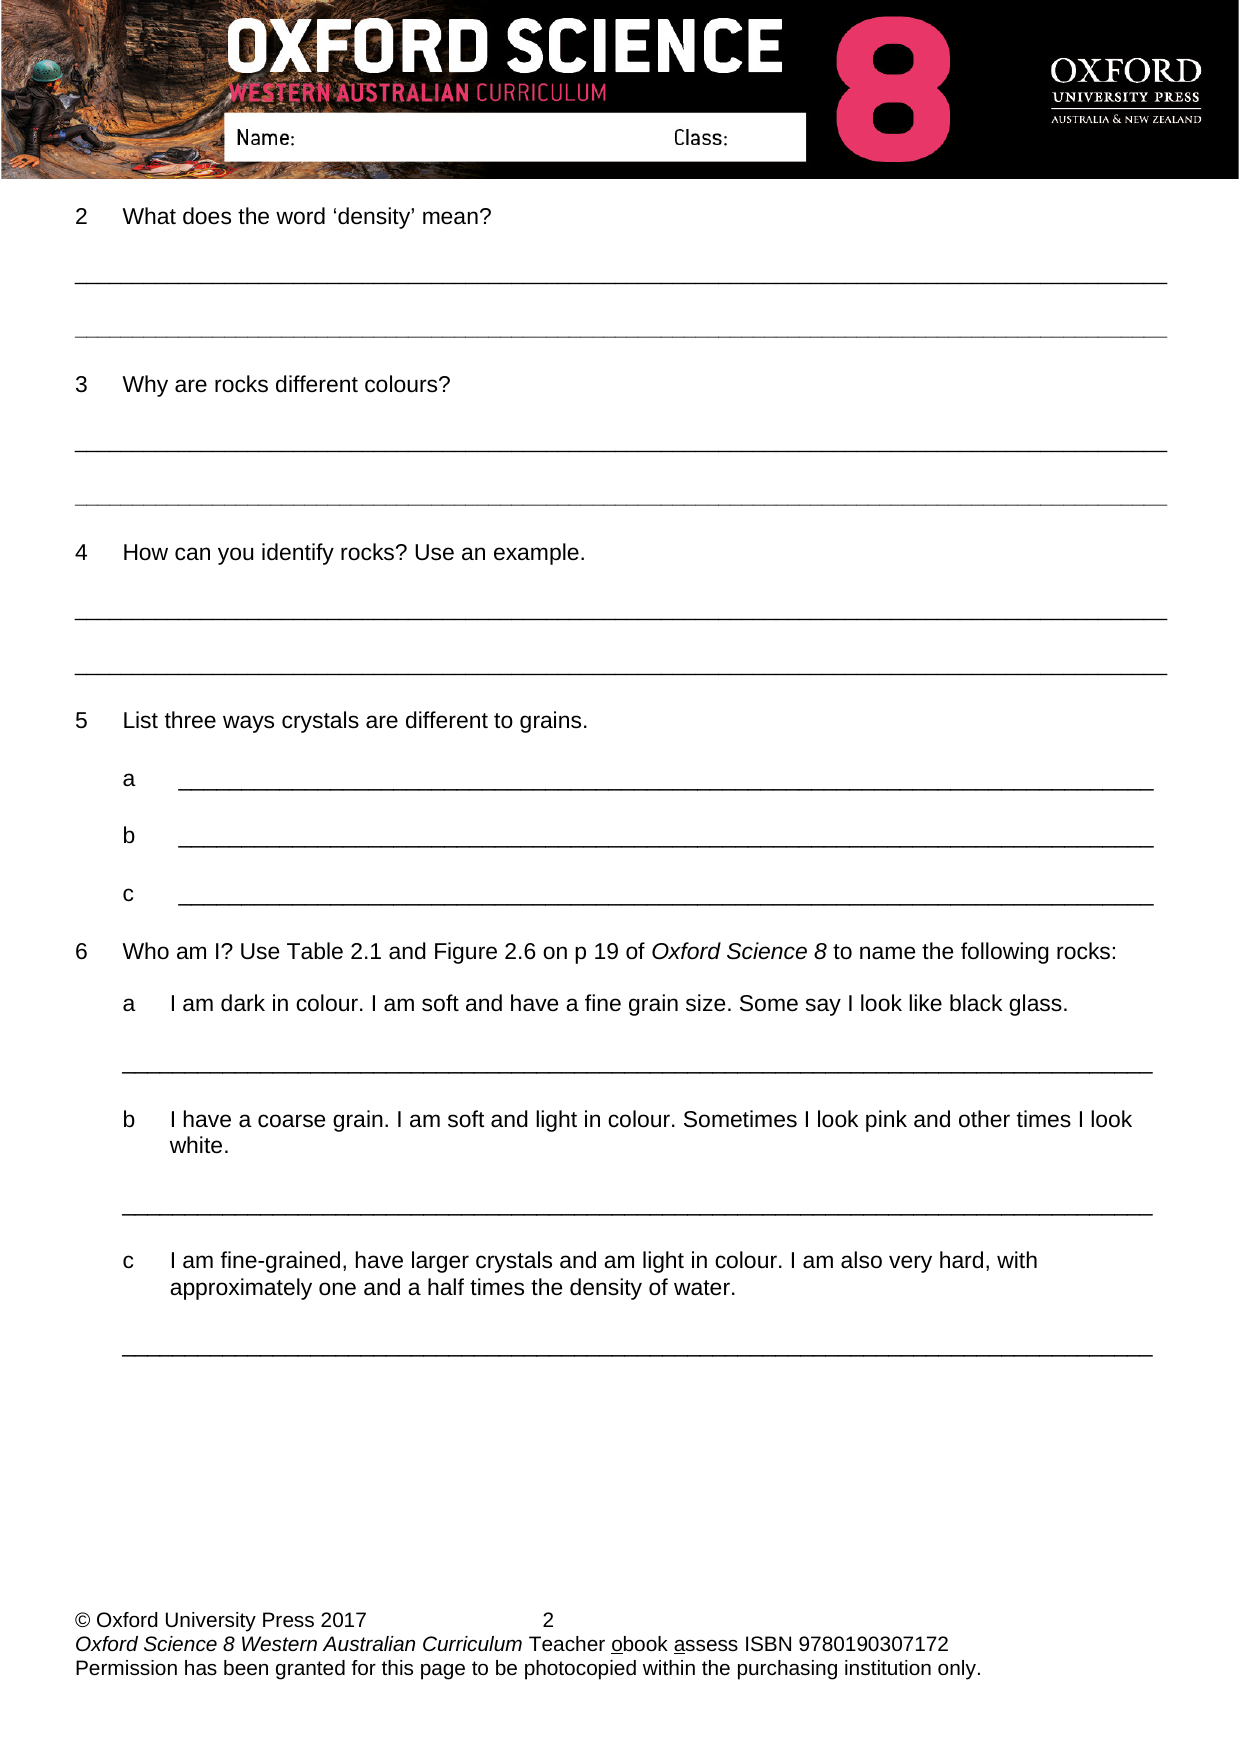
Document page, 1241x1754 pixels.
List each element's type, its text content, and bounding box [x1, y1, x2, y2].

list a I am dark in colour. I am soft and have a fine grain size. Some say I look like black glass. [122, 990, 1165, 1017]
list c [122, 880, 1165, 906]
list c I am fine-grained, have larger crystals and am light in colour. I am also very hard, with approximately one and a half times the density of water. [122, 1247, 1165, 1300]
list 5 List three ways crystals are different to grains. [75, 707, 1165, 733]
list 6 Who am I? Use Table 2.1 and Figure 2.6 on p 19 of Oxford Science 8 to name the following rocks: [75, 938, 1165, 964]
picture [0, 0, 1238, 178]
list 4 How can you identify rocks? Use an example. [75, 539, 1165, 566]
list b I have a coarse grain. I am soft and light in colour. Sometimes I look pink and other times I look white. [122, 1106, 1165, 1158]
list b [122, 822, 1165, 849]
list 3 Why are rocks different colours? [75, 371, 1165, 397]
list a [122, 765, 1165, 791]
list 2 What does the word ‘density’ mean? [75, 178, 1165, 229]
